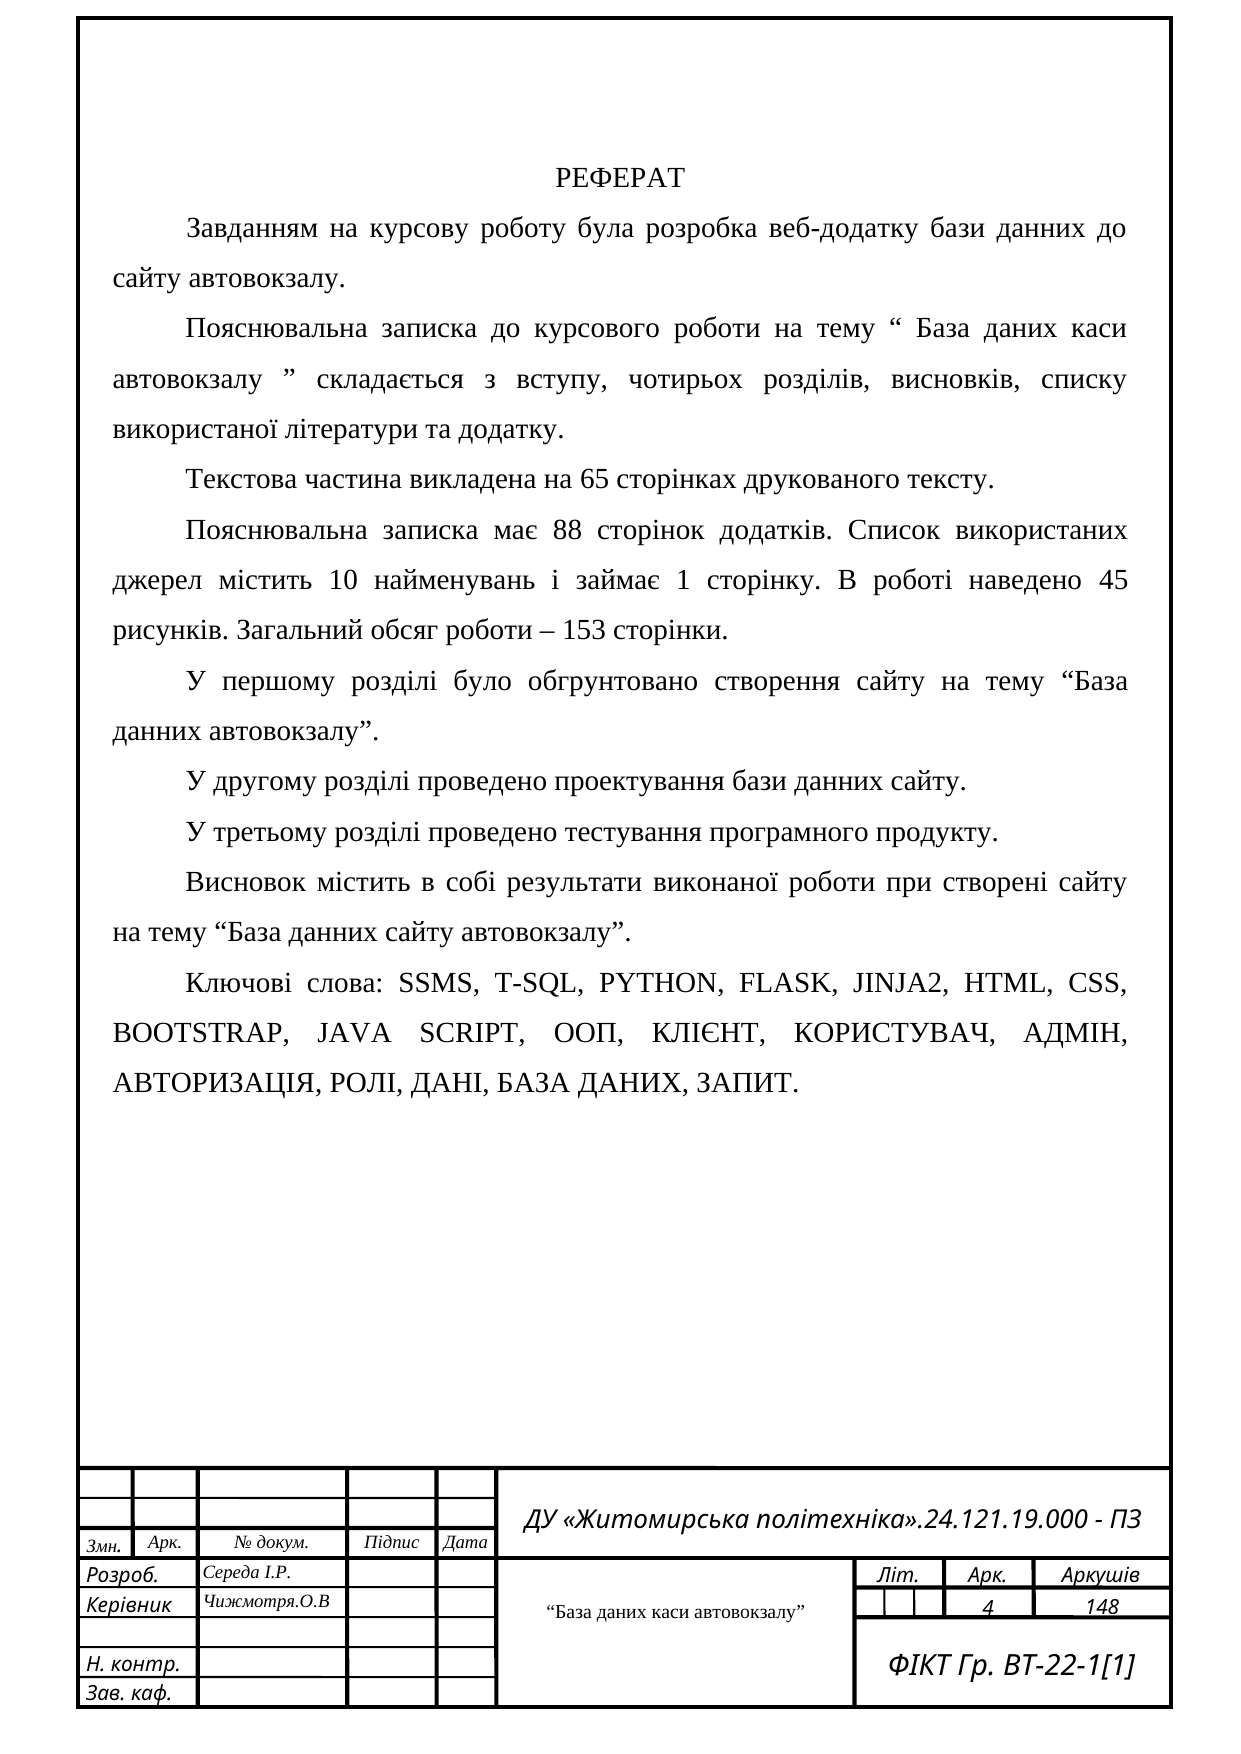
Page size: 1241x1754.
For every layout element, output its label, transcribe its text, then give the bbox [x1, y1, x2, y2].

text РЕФЕРАТ [112, 160, 1128, 193]
text Пояснювальна записка має 88 сторінок додатків. Список використаних джерел містить 10 найменувань і займає 1 сторінку. В роботі наведено 45 рисунків. Загальний обсяг роботи – 153 сторінки. [112, 512, 1128, 646]
text У першому розділі було обгрунтовано створення сайту на тему “База данних автовокзалу”. [112, 663, 1128, 747]
text Висновок містить в собі результати виконаної роботи при створені сайту на тему “База данних сайту автовокзалу”. [112, 864, 1128, 948]
text Пояснювальна записка до курсового роботи на тему “ База даних каси автовокзалу ” складається з вступу, чотирьох розділів, висновків, списку використаної літератури та додатку. [112, 311, 1128, 445]
text Текстова частина викладена на 65 сторінках друкованого тексту. [112, 462, 1128, 495]
text Ключові слова: SSMS, T-SQL, PYTHON, FLASK, JINJA2, HTML, CSS, BOOTSTRAP, JAVA SCRIPT, ООП, КЛІЄНТ, КОРИСТУВАЧ, АДМІН, АВТОРИЗАЦІЯ, РОЛІ, ДАНІ, БАЗА ДАНИХ, ЗАПИТ. [112, 965, 1128, 1099]
text У другому розділі проведено проектування бази данних сайту. [112, 763, 1128, 797]
text У третьому розділі проведено тестування програмного продукту. [112, 814, 1128, 847]
text Завданням на курсову роботу була розробка веб-додатку бази данних до сайту автовокзалу. [112, 210, 1128, 294]
